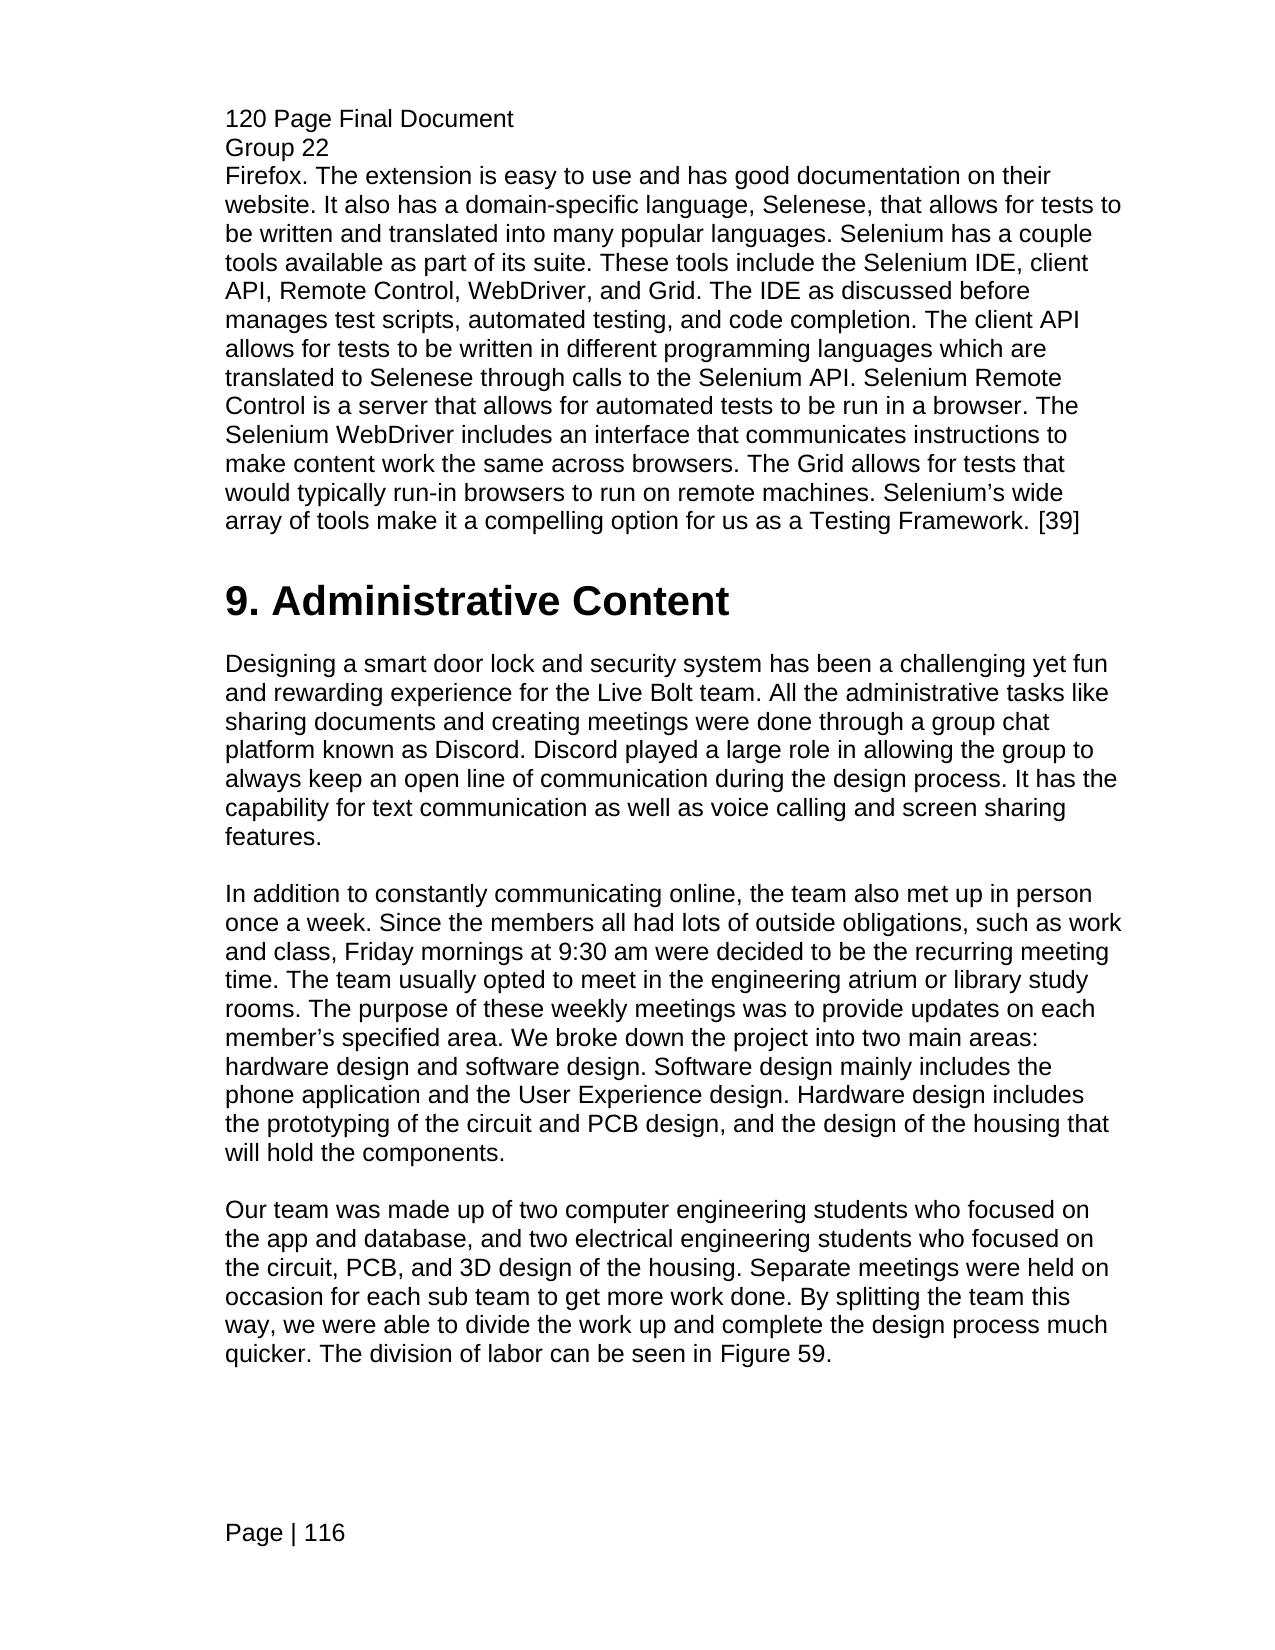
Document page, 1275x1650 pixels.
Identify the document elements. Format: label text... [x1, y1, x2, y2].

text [225, 161, 1125, 535]
text Designing a smart door lock and security system has been a challenging yet fun and rewarding experience for the Live Bolt team. All the administrative tasks like sharing documents and creating meetings were done through a group chat platform known as Discord. Discord played a large role in allowing the group to always keep an open line of communication during the design process. It has the capability for text communication as well as voice calling and screen sharing features. [225, 649, 1125, 850]
text In addition to constantly communicating online, the team also met up in person once a week. Since the members all had lots of outside obligations, such as work and class, Friday mornings at 9:30 am were decided to be the recurring meeting time. The team usually opted to meet in the engineering atrium or library study rooms. The purpose of these weekly meetings was to provide updates on each member’s specified area. We broke down the project into two main areas: hardware design and software design. Software design mainly includes the phone application and the User Experience design. Hardware design includes the prototyping of the circuit and PCB design, and the design of the housing that will hold the components. [225, 879, 1125, 1167]
text Our team was made up of two computer engineering students who focused on the app and database, and two electrical engineering students who focused on the circuit, PCB, and 3D design of the housing. Separate meetings were held on occasion for each sub team to get more work done. By splitting the team this way, we were able to divide the work up and complete the design process much quicker. The division of labor can be seen in Figure 59. [225, 1195, 1125, 1368]
subtitle 9. Administrative Content [225, 576, 1125, 624]
